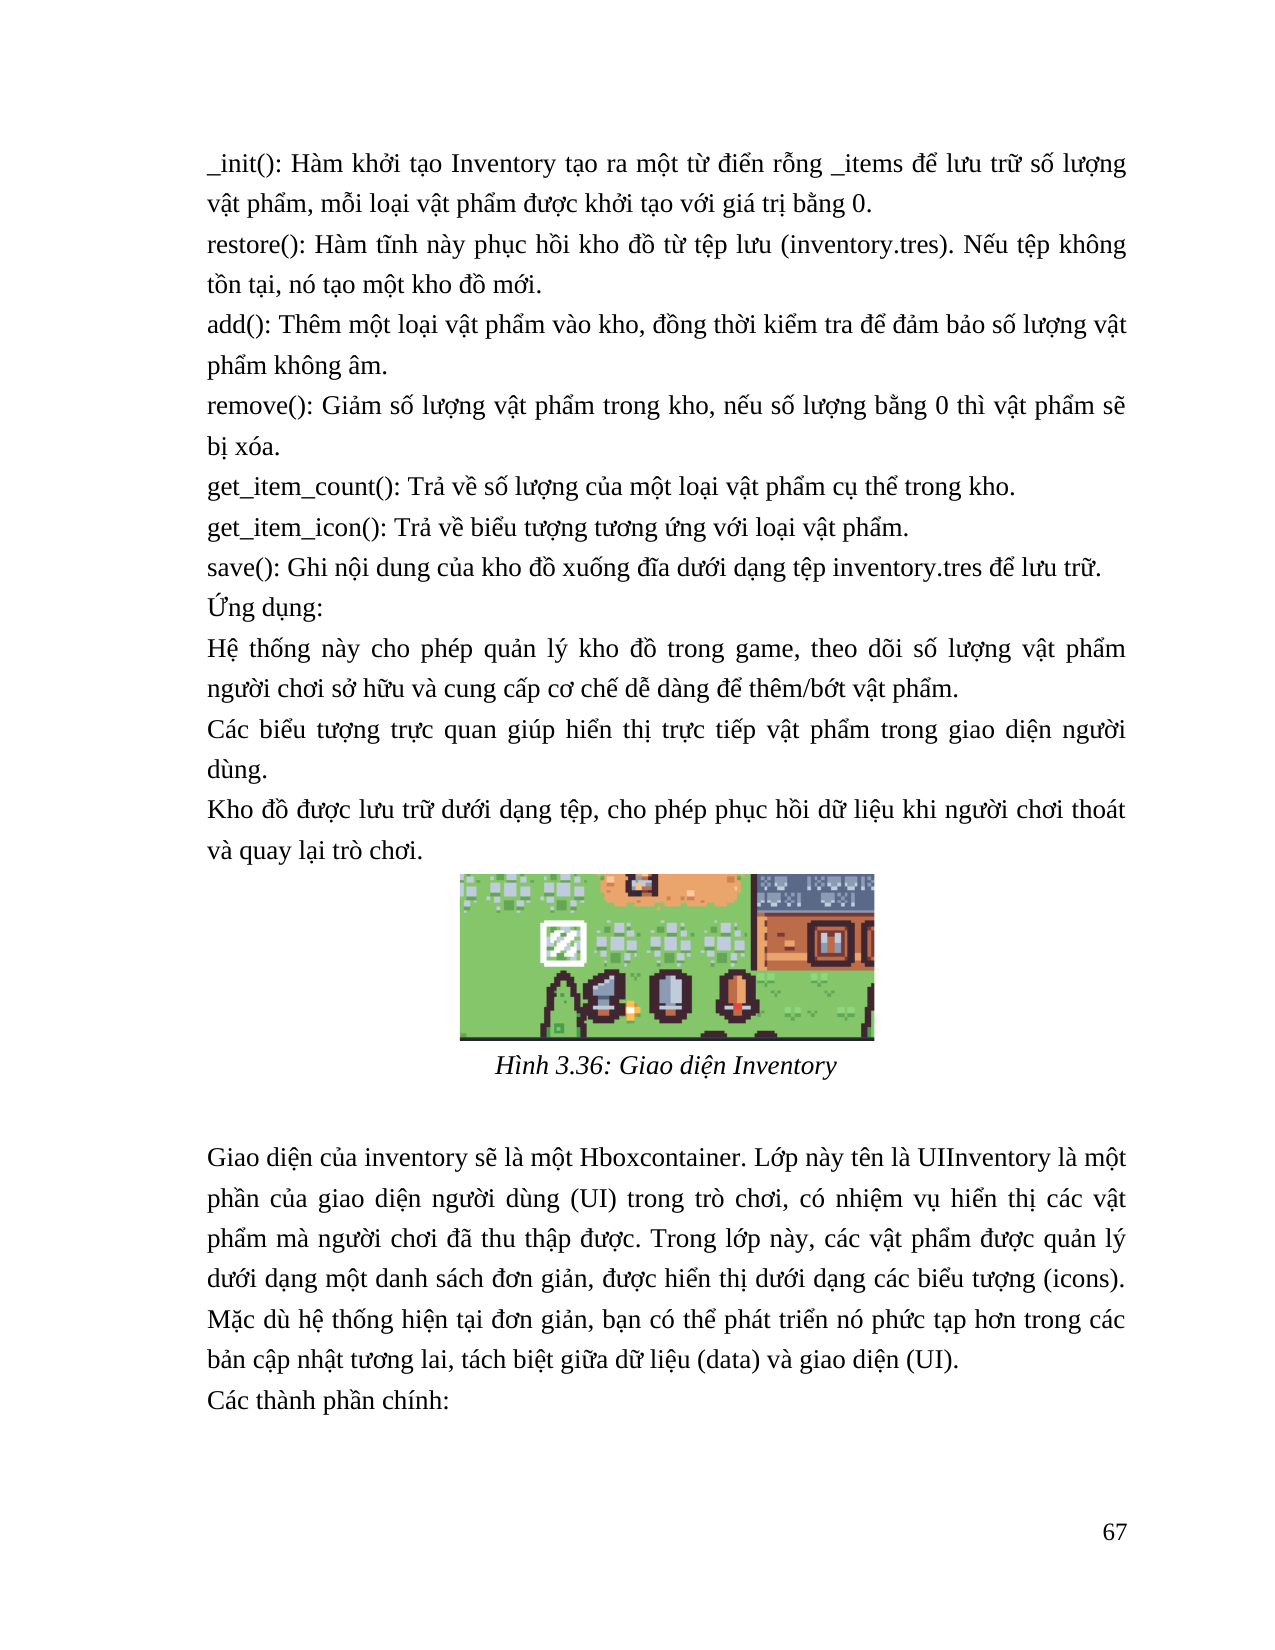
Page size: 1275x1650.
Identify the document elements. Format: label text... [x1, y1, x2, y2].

text Hệ thống này cho phép quản lý kho đồ trong game, theo dõi số lượng vật phẩm người chơi sở hữu và cung cấp cơ chế dễ dàng để thêm/bớt vật phẩm. [207, 632, 1127, 703]
text Các thành phần chính: [207, 1384, 1127, 1415]
text Giao diện của inventory sẽ là một Hboxcontainer. Lớp này tên là UIInventory là một phần của giao diện người dùng (UI) trong trò chơi, có nhiệm vụ hiển thị các vật phẩm mà người chơi đã thu thập được. Trong lớp này, các vật phẩm được quản lý dưới dạng một danh sách đơn giản, được hiển thị dưới dạng các biểu tượng (icons). Mặc dù hệ thống hiện tại đơn giản, bạn có thể phát triển nó phức tạp hơn trong các bản cập nhật tương lai, tách biệt giữa dữ liệu (data) và giao diện (UI). [207, 1141, 1127, 1374]
text _init(): Hàm khởi tạo Inventory tạo ra một từ điển rỗng _items để lưu trữ số lượng vật phẩm, mỗi loại vật phẩm được khởi tạo với giá trị bằng 0. [207, 147, 1127, 218]
text Ứng dụng: [207, 592, 1127, 623]
text remove(): Giảm số lượng vật phẩm trong kho, nếu số lượng bằng 0 thì vật phẩm sẽ bị xóa. [207, 389, 1127, 461]
text Các biểu tượng trực quan giúp hiển thị trực tiếp vật phẩm trong giao diện người dùng. [207, 713, 1127, 784]
text save(): Ghi nội dung của kho đồ xuống đĩa dưới dạng tệp inventory.tres để lưu trữ. [207, 551, 1127, 582]
text add(): Thêm một loại vật phẩm vào kho, đồng thời kiểm tra để đảm bảo số lượng vật phẩm không âm. [207, 309, 1127, 380]
text Hình 3.36: Giao diện Inventory [207, 1049, 1127, 1080]
text get_item_icon(): Trả về biểu tượng tương ứng với loại vật phẩm. [207, 511, 1127, 542]
text restore(): Hàm tĩnh này phục hồi kho đồ từ tệp lưu (inventory.tres). Nếu tệp không tồn tại, nó tạo một kho đồ mới. [207, 228, 1127, 299]
text get_item_count(): Trả về số lượng của một loại vật phẩm cụ thể trong kho. [207, 470, 1127, 501]
text Kho đồ được lưu trữ dưới dạng tệp, cho phép phục hồi dữ liệu khi người chơi thoát và quay lại trò chơi. [207, 794, 1127, 865]
picture [459, 874, 875, 1041]
